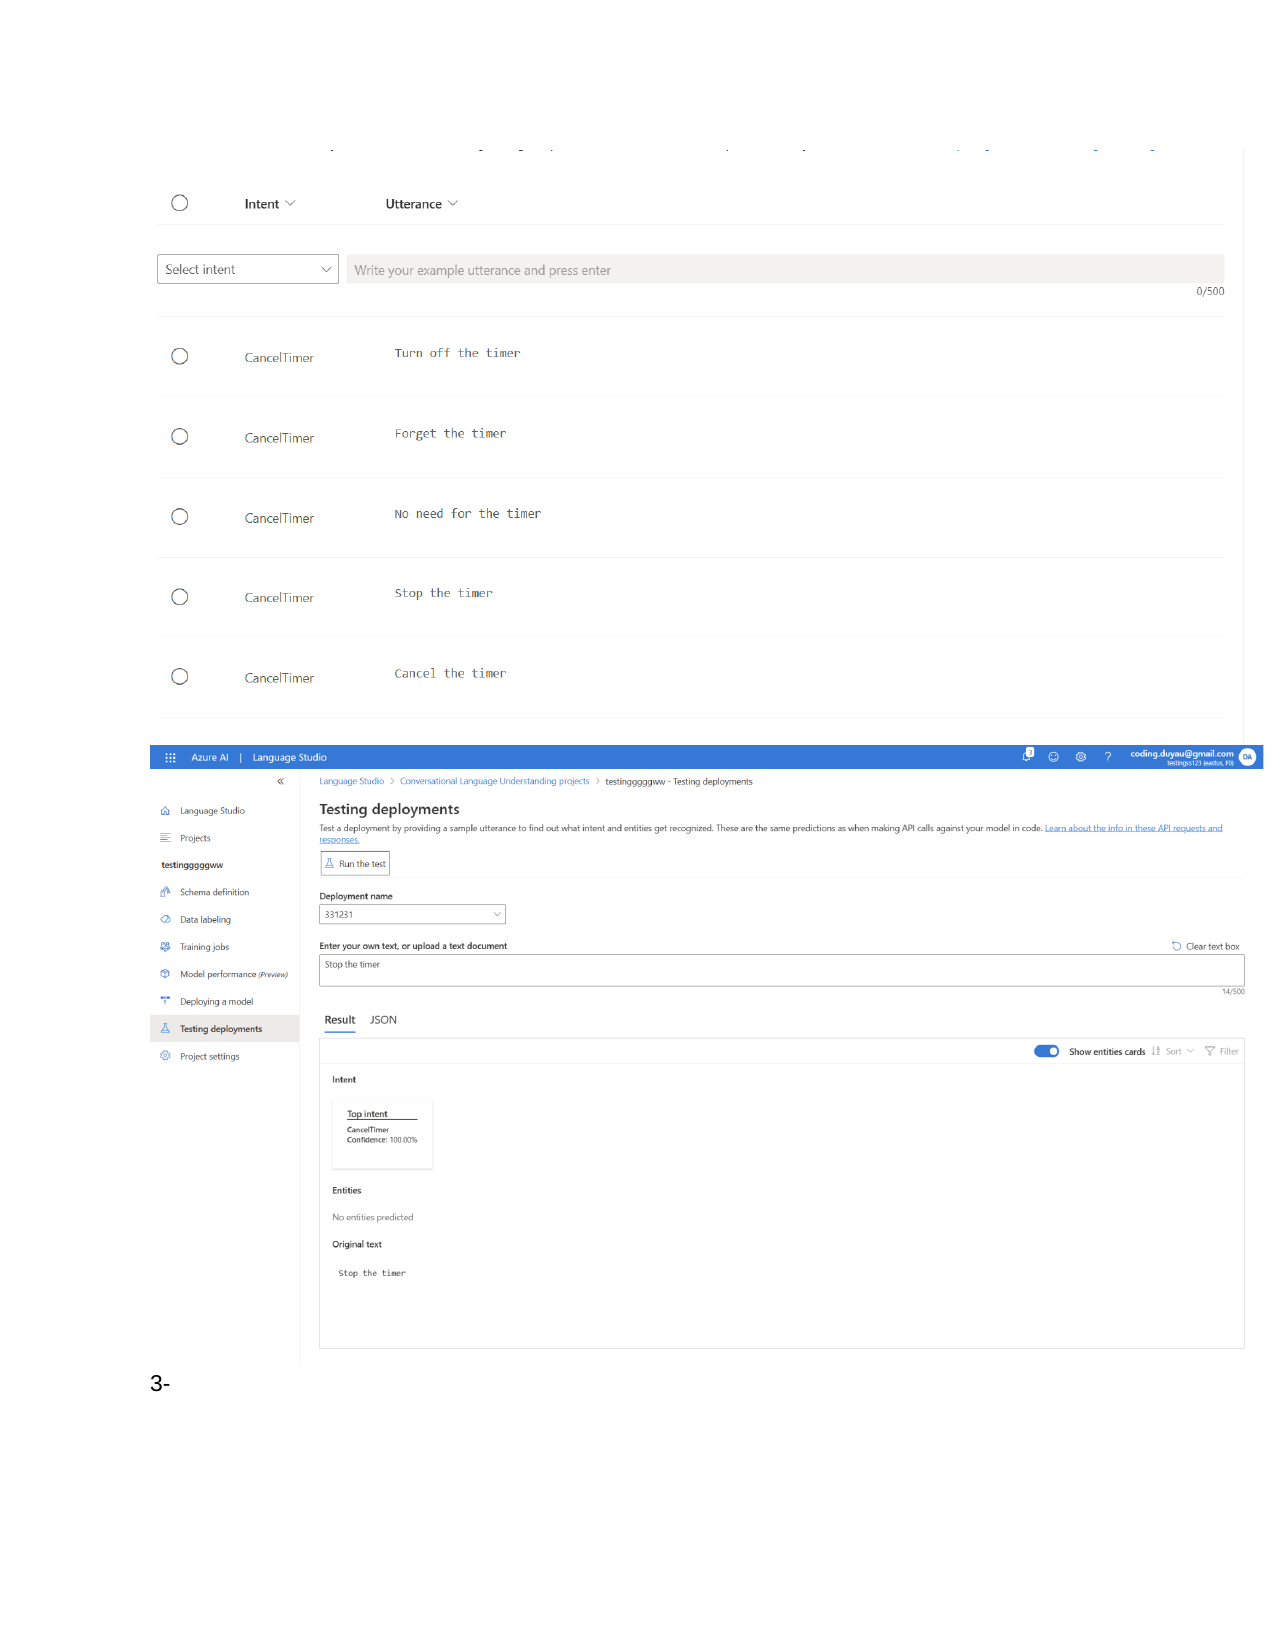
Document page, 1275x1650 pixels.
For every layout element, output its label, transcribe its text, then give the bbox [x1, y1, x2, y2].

picture [150, 150, 1262, 742]
picture [150, 745, 1264, 1366]
text 3- [150, 1370, 1125, 1396]
